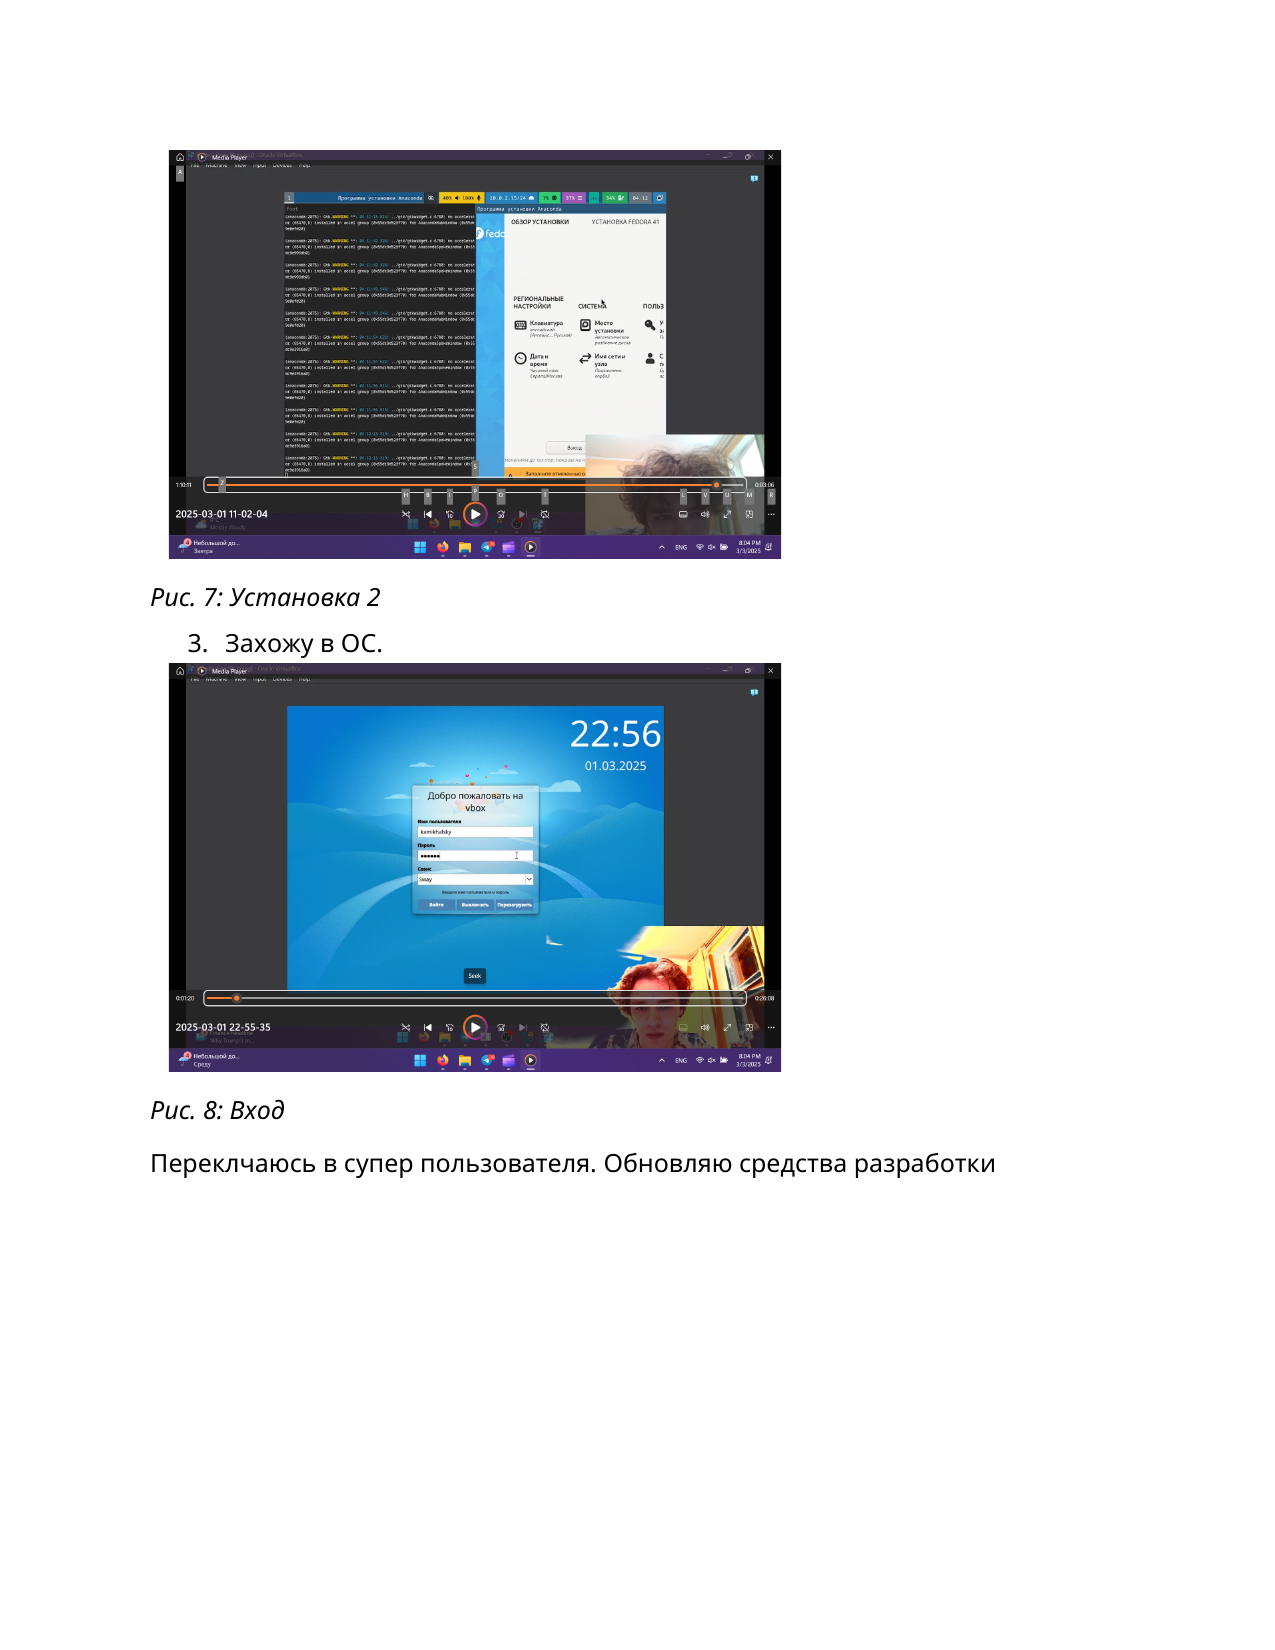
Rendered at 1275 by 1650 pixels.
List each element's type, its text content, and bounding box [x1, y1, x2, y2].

list Захожу в ОС. [187, 626, 1125, 660]
picture [168, 150, 782, 559]
text Рис. 7: Установка 2 [150, 579, 1125, 613]
text Переклчаюсь в супер пользователя. Обновляю средства разработки [150, 1146, 1125, 1179]
picture [168, 663, 782, 1072]
text Рис. 8: Вход [150, 1093, 1125, 1127]
